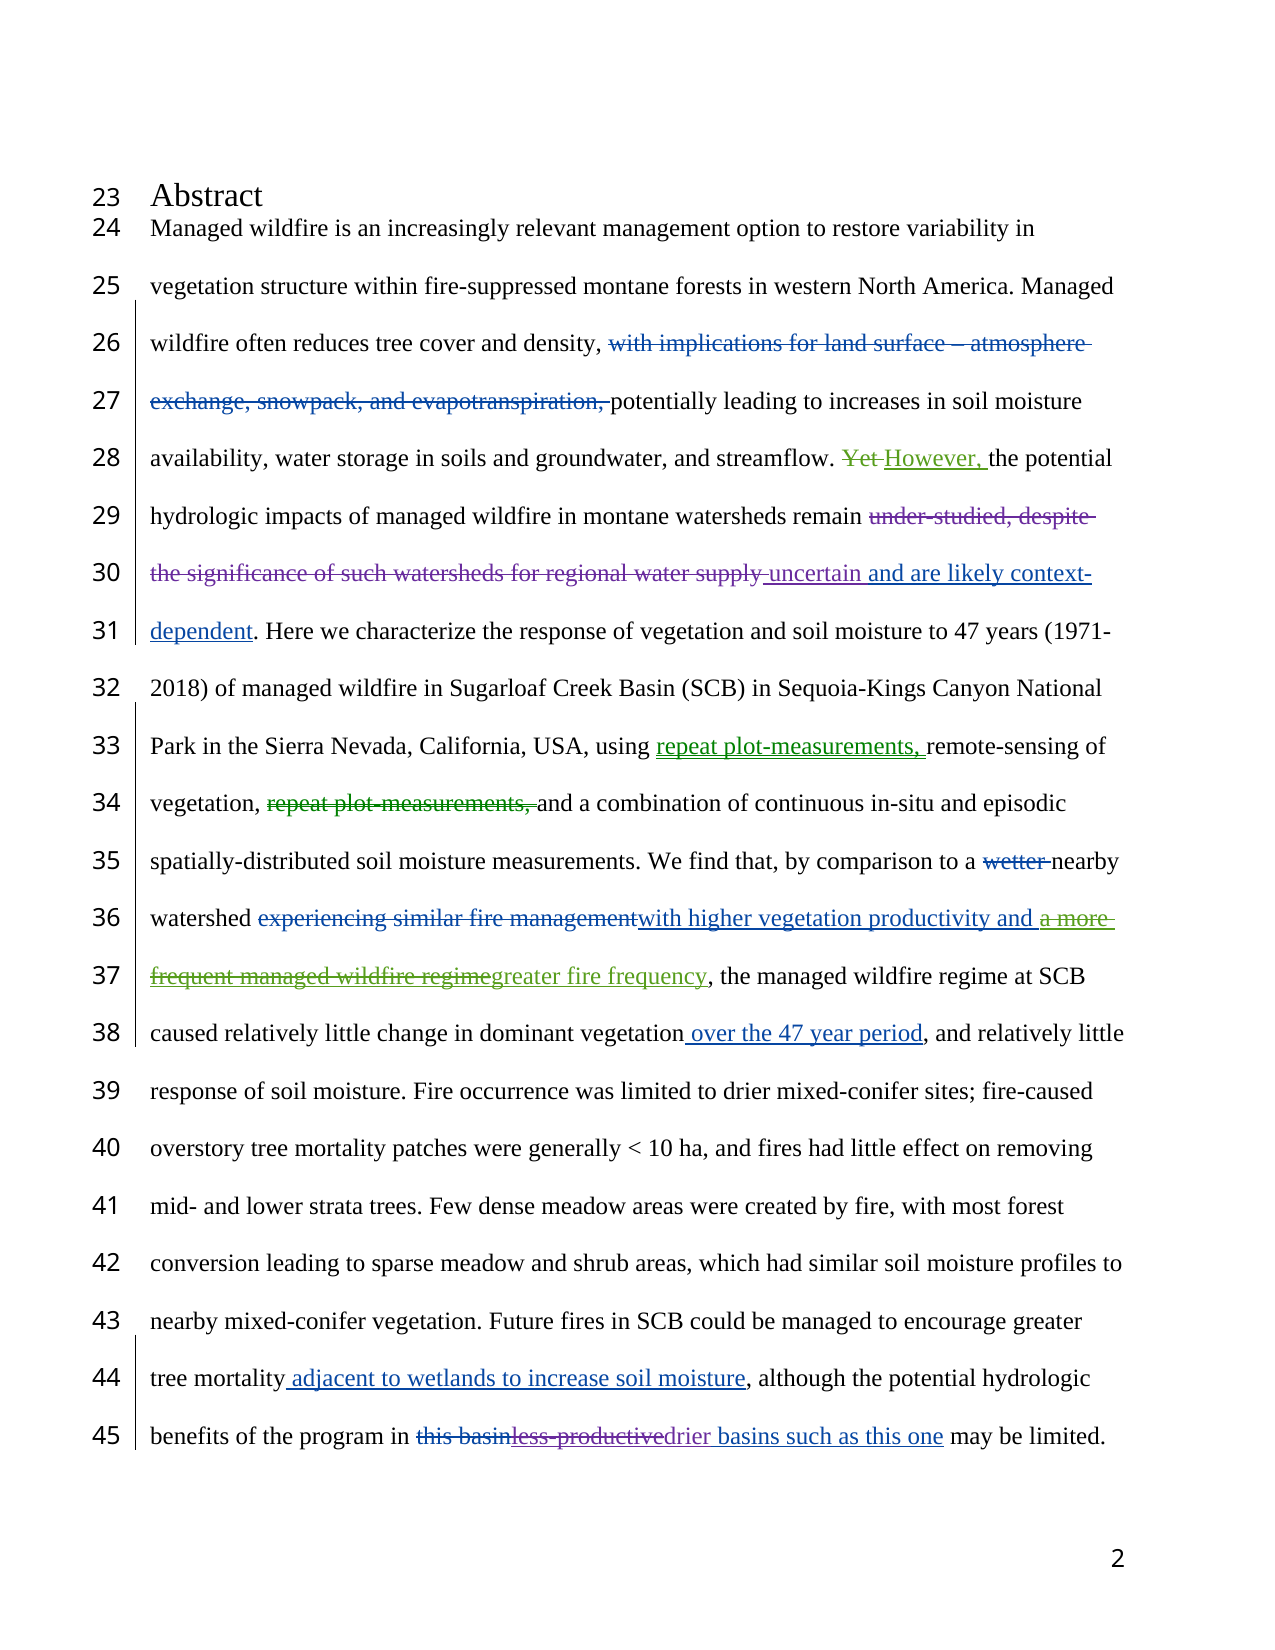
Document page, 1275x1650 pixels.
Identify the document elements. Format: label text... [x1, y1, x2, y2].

text Managed wildfire is an increasingly relevant management option to restore variability in vegetation structure within fire-suppressed montane forests in western North America. Managed wildfire often reduces tree cover and density, potentially leading to increases in soil moisture availability, water storage in soils and groundwater, and streamflow. the potential hydrologic impacts of managed wildfire in montane watersheds remain . Here we characterize the response of vegetation and soil moisture to 47 years (1971-2018) of managed wildfire in Sugarloaf Creek Basin (SCB) in Sequoia-Kings Canyon National Park in the Sierra Nevada, California, USA, using remote-sensing of vegetation, and a combination of continuous in-situ and episodic spatially-distributed soil moisture measurements. We find that, by comparison to a nearby watershed , the managed wildfire regime at SCB caused relatively little change in dominant vegetation, and relatively little response of soil moisture. Fire occurrence was limited to drier mixed-conifer sites; fire-caused overstory tree mortality patches were generally < 10 ha, and fires had little effect on removing mid- and lower strata trees. Few dense meadow areas were created by fire, with most forest conversion leading to sparse meadow and shrub areas, which had similar soil moisture profiles to nearby mixed-conifer vegetation. Future fires in SCB could be managed to encourage greater tree mortality, although the potential hydrologic benefits of the program in may be limited. [150, 213, 1125, 1449]
subtitle Abstract [150, 175, 1125, 213]
